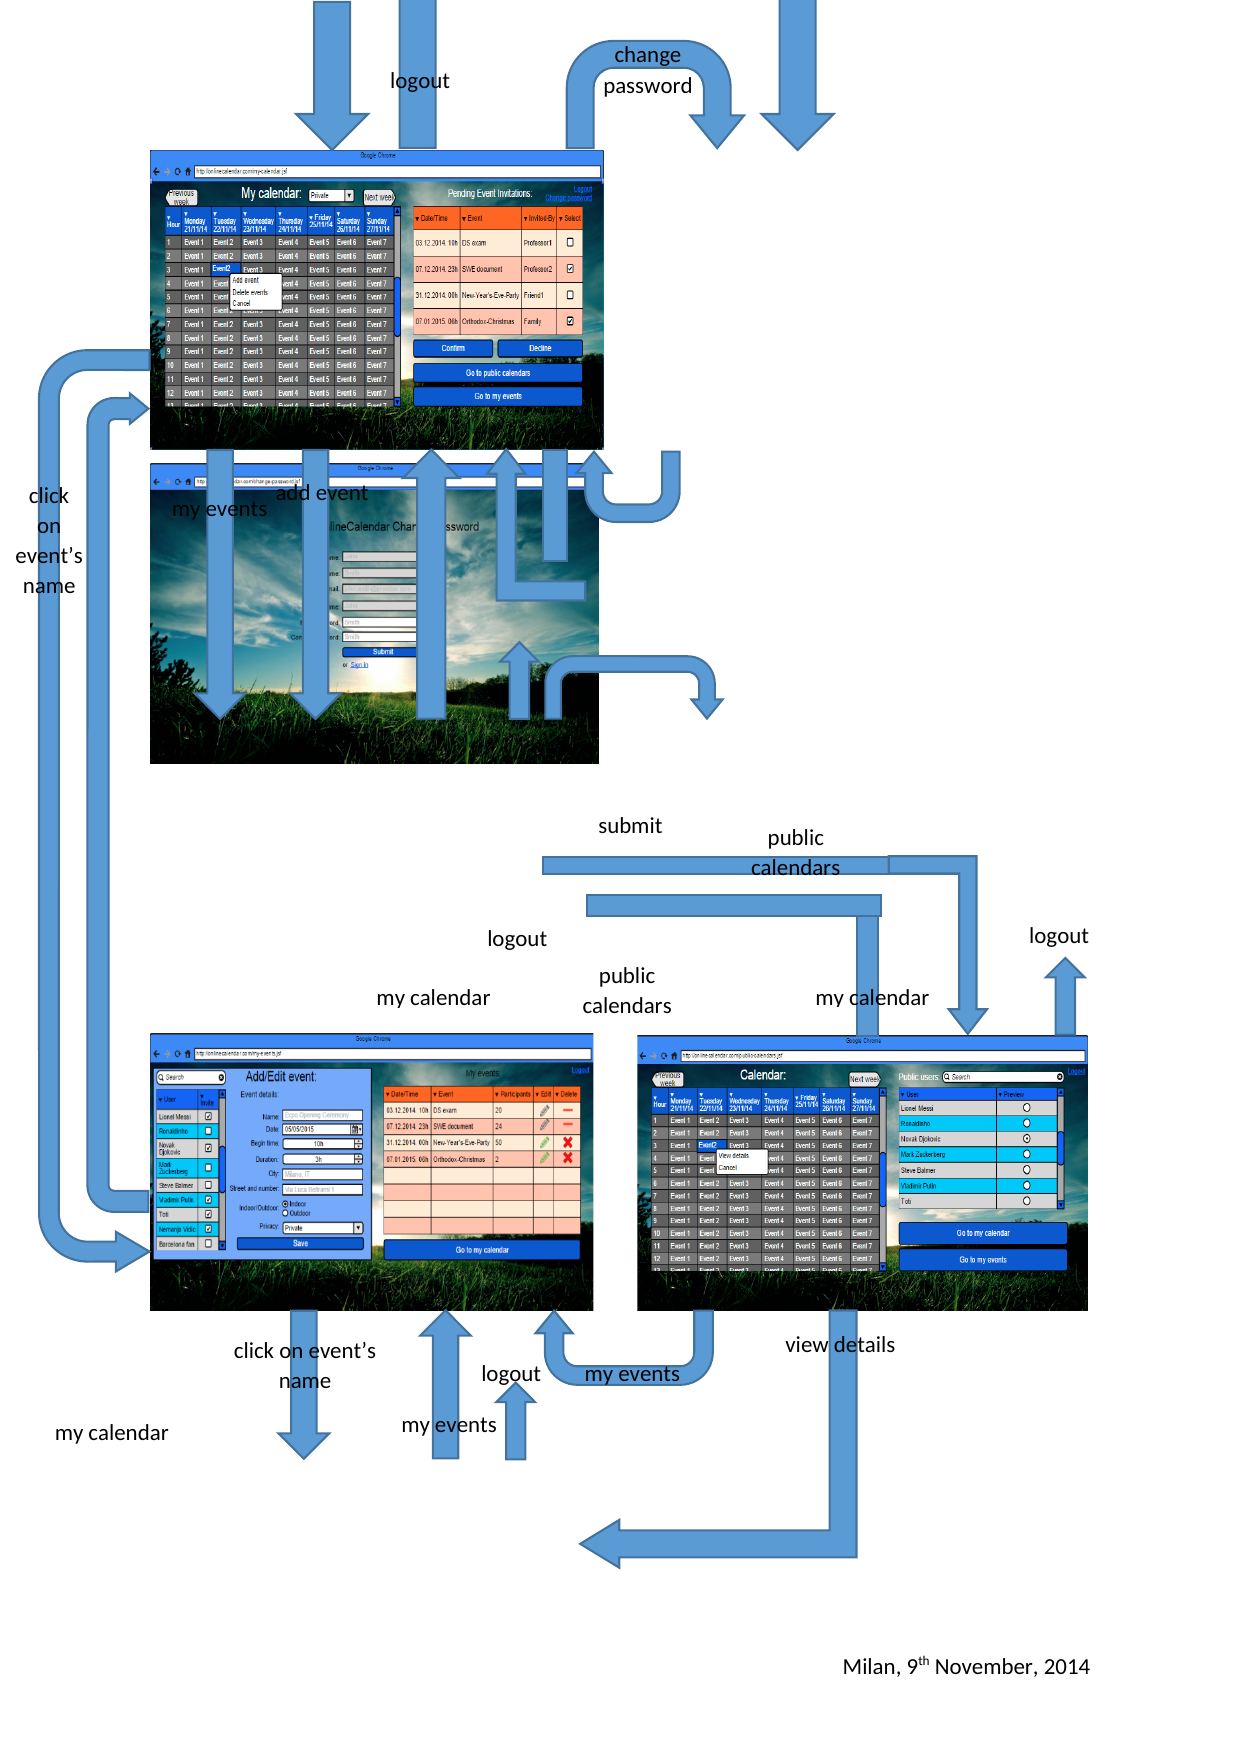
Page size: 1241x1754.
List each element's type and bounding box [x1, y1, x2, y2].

picture [150, 1033, 594, 1311]
picture [150, 150, 604, 450]
picture [234, 463, 301, 501]
picture [568, 543, 574, 554]
picture [150, 463, 206, 510]
picture [517, 463, 542, 502]
picture [150, 463, 599, 764]
picture [568, 463, 584, 494]
picture [637, 1035, 1088, 1311]
